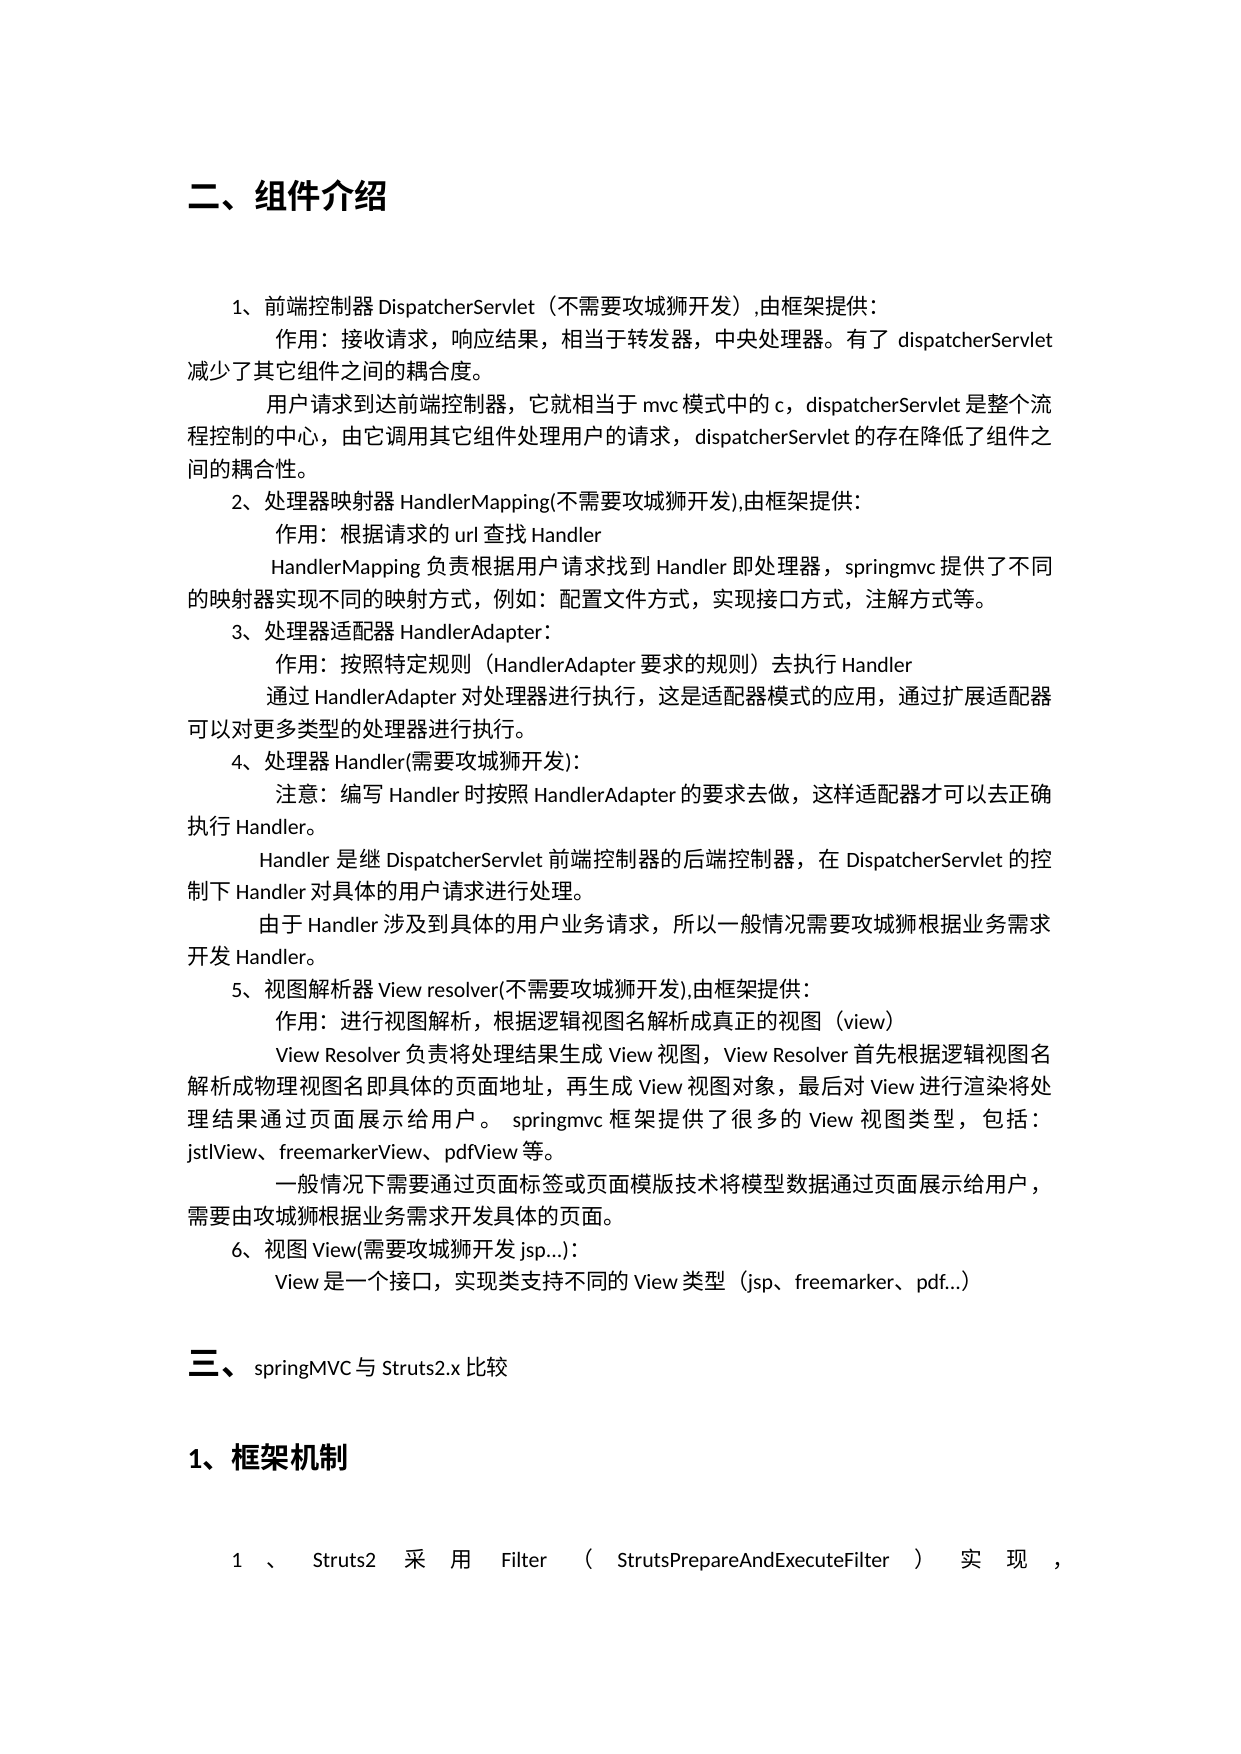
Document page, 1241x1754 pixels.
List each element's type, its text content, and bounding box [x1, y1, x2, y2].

list 1、前端控制器DispatcherServlet（不需要攻城狮开发）,由框架提供： [187, 289, 1053, 321]
list 3、处理器适配器HandlerAdapter： [187, 614, 1053, 646]
subtitle 二、组件介绍 [187, 162, 1053, 227]
list 作用：接收请求，响应结果，相当于转发器，中央处理器。有了dispatcherServlet减少了其它组件之间的耦合度。 [187, 321, 1053, 386]
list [187, 1541, 1053, 1574]
list View Resolver负责将处理结果生成View视图，View Resolver首先根据逻辑视图名解析成物理视图名即具体的页面地址，再生成View视图对象，最后对View进行渲染将处理结果通过页面展示给用户。 springmvc框架提供了很多的View视图类型，包括：jstlView、freemarkerView、pdfView等。 [187, 1036, 1053, 1166]
subtitle 1、框架机制 [187, 1423, 1053, 1488]
list 作用：按照特定规则（HandlerAdapter要求的规则）去执行Handler [187, 646, 1053, 679]
list 2、处理器映射器HandlerMapping(不需要攻城狮开发),由框架提供： [187, 484, 1053, 516]
list 6、视图View(需要攻城狮开发jsp...)： [187, 1231, 1053, 1264]
list 4、处理器Handler(需要攻城狮开发)： [187, 744, 1053, 776]
list 通过HandlerAdapter对处理器进行执行，这是适配器模式的应用，通过扩展适配器可以对更多类型的处理器进行执行。 [187, 679, 1053, 744]
list 一般情况下需要通过页面标签或页面模版技术将模型数据通过页面展示给用户，需要由攻城狮根据业务需求开发具体的页面。 [187, 1166, 1053, 1231]
list View是一个接口，实现类支持不同的View类型（jsp、freemarker、pdf...） [187, 1264, 1053, 1296]
list 作用：进行视图解析，根据逻辑视图名解析成真正的视图（view） [187, 1004, 1053, 1036]
list 注意：编写Handler时按照HandlerAdapter的要求去做，这样适配器才可以去正确执行Handler。 [187, 776, 1053, 841]
list springMVC与Struts2.x比较 [187, 1329, 1053, 1394]
list 作用：根据请求的url查找Handler [187, 516, 1053, 549]
list 5、视图解析器View resolver(不需要攻城狮开发),由框架提供： [187, 971, 1053, 1004]
list HandlerMapping负责根据用户请求找到Handler即处理器，springmvc提供了不同的映射器实现不同的映射方式，例如：配置文件方式，实现接口方式，注解方式等。 [187, 549, 1053, 614]
list 由于Handler涉及到具体的用户业务请求，所以一般情况需要攻城狮根据业务需求开发Handler。 [187, 906, 1053, 971]
list Handler 是继DispatcherServlet前端控制器的后端控制器，在DispatcherServlet的控制下Handler对具体的用户请求进行处理。 [187, 841, 1053, 906]
list 用户请求到达前端控制器，它就相当于mvc模式中的c，dispatcherServlet是整个流程控制的中心，由它调用其它组件处理用户的请求，dispatcherServlet的存在降低了组件之间的耦合性。 [187, 386, 1053, 484]
